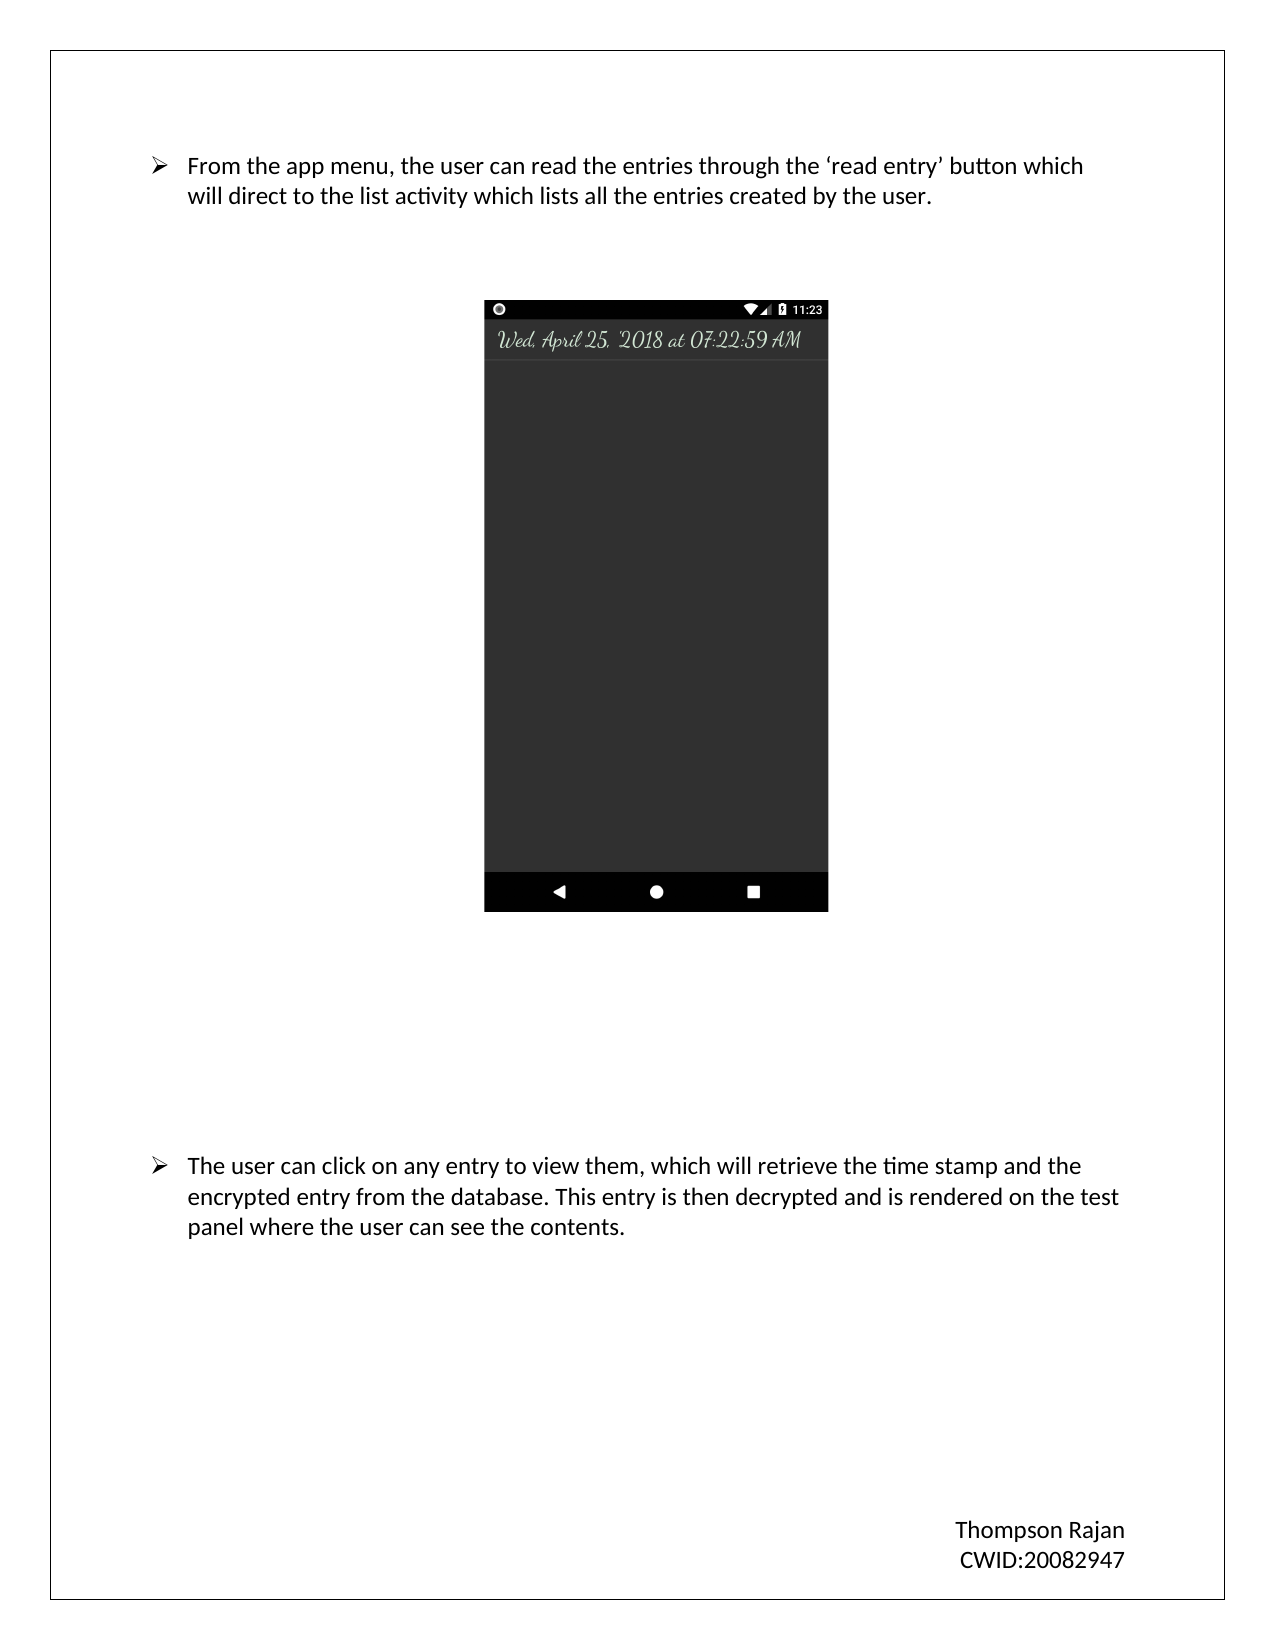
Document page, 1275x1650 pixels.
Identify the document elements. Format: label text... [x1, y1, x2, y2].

picture [484, 300, 829, 912]
list From the app menu, the user can read the entries through the ‘read entry’ button which will direct to the list activity which lists all the entries created by the user. [150, 150, 1125, 211]
list The user can click on any entry to view them, which will retrieve the time stamp and the encrypted entry from the database. This entry is then decrypted and is rendered on the test panel where the user can see the contents. [150, 1150, 1125, 1242]
